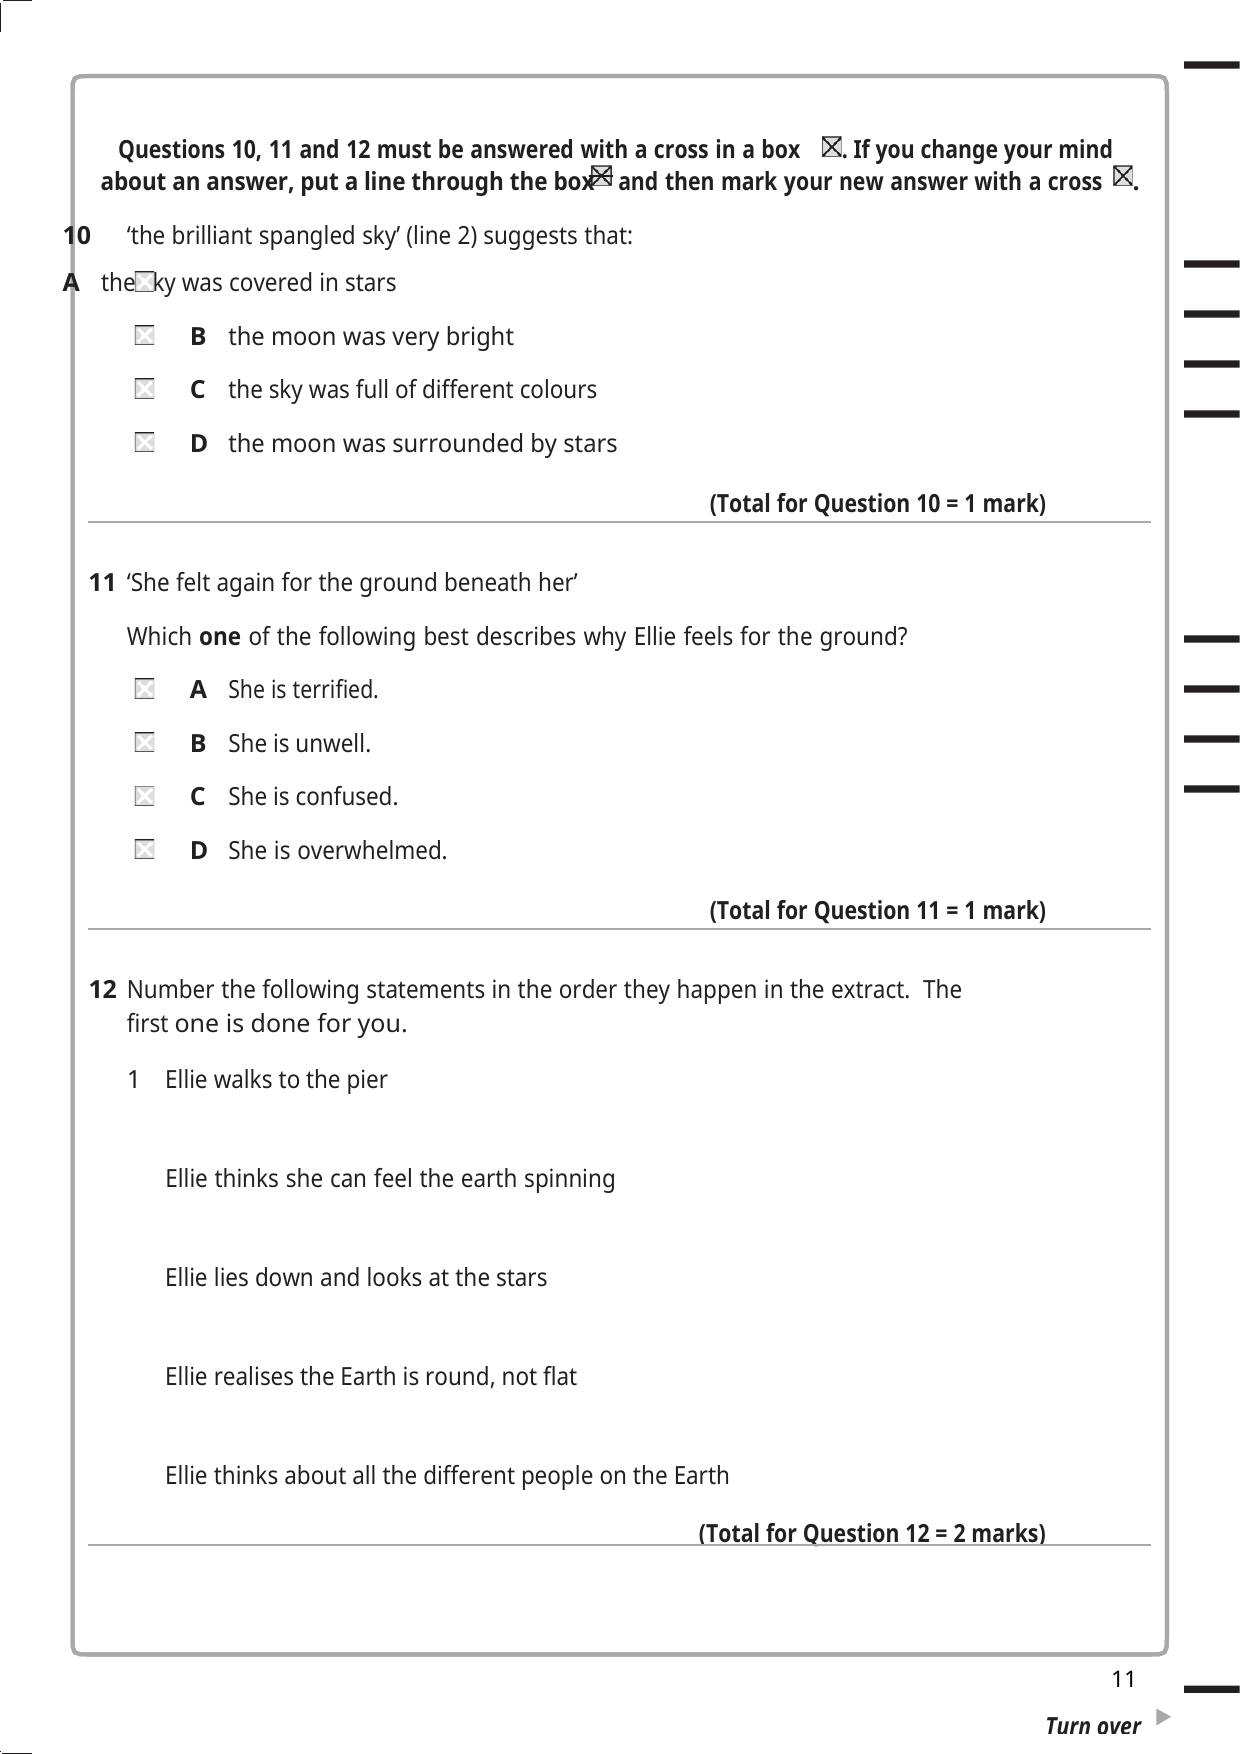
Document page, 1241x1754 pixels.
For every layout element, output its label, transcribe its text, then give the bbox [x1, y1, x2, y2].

subtitle (Total for Question 11 = 1 mark) [709, 892, 1163, 927]
text Ellie thinks about all the different people on the Earth [165, 1458, 1163, 1492]
text Which one of the following best describes why Ellie feels for the ground? [127, 618, 1163, 652]
list She is confused. [189, 779, 1163, 813]
picture [134, 432, 155, 452]
list She is unwell. [189, 726, 1163, 760]
subtitle (Total for Question 10 = 1 mark) [709, 485, 1163, 519]
text 1 Ellie walks to the pier [127, 1061, 1163, 1095]
text (Total for Question 12 = 2 marks) [88, 1515, 1163, 1549]
list the sky was covered in stars [62, 265, 643, 299]
text Ellie thinks she can feel the earth spinning [165, 1160, 1163, 1194]
picture [134, 271, 155, 292]
text Ellie realises the Earth is round, not flat [165, 1358, 1163, 1393]
text Ellie lies down and looks at the stars [165, 1259, 1163, 1293]
picture [134, 378, 155, 399]
picture [134, 325, 155, 345]
list ‘She felt again for the ground beneath her’ [88, 565, 1163, 599]
picture [134, 732, 155, 752]
picture [134, 678, 155, 699]
list ‘the brilliant spangled sky’ (line 2) suggests that: [62, 217, 653, 251]
list She is terrified. [189, 672, 1163, 706]
picture [134, 839, 155, 859]
list Number the following statements in the order they happen in the extract. The first one is done for you. [88, 972, 991, 1040]
list the sky was full of different colours [189, 372, 1163, 406]
subtitle Questions 10, 11 and 12 must be answered with a cross in a box . If you change your mind about an answer, put a line through the box and then mark your new answer with a cross . [100, 132, 1140, 197]
picture [134, 786, 155, 806]
list She is overwhelmed. [189, 833, 1163, 867]
list the moon was very bright [189, 318, 1163, 353]
list the moon was surrounded by stars [189, 426, 1163, 459]
